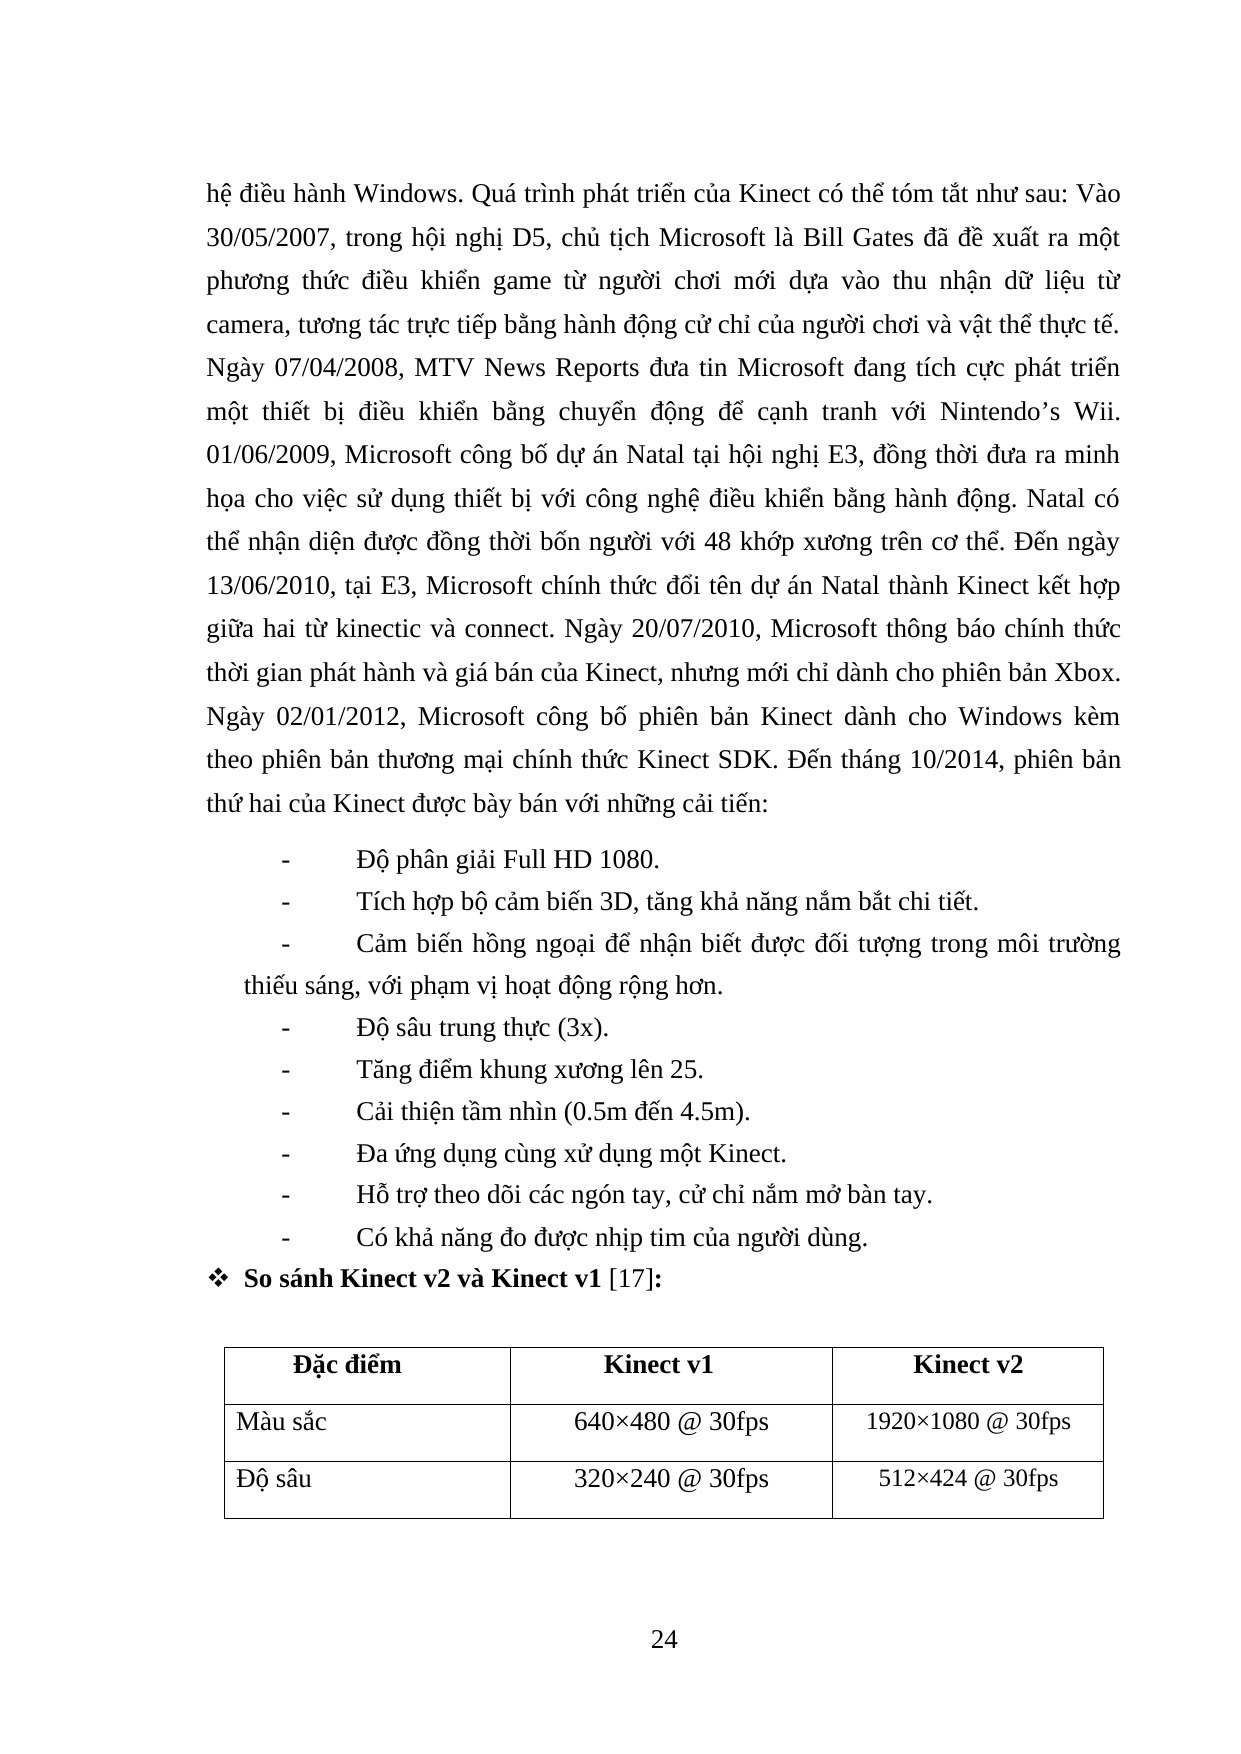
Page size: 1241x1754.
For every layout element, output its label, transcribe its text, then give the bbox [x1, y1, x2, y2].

text Độ sâu trung thực (3x). [244, 1011, 1122, 1042]
table_cell Độ sâu [225, 1462, 510, 1518]
table_cell 640×480 @ 30fps [511, 1405, 832, 1461]
table_cell 1920×1080 @ 30fps [833, 1405, 1103, 1461]
table_header Đặc điểm [225, 1348, 510, 1404]
text Cải thiện tầm nhìn (0.5m đến 4.5m). [244, 1095, 1122, 1126]
text Có khả năng đo được nhịp tim của người dùng. [244, 1221, 1122, 1252]
table_cell 512×424 @ 30fps [833, 1462, 1103, 1518]
table_header Kinect v2 [833, 1348, 1103, 1404]
table_cell 320×240 @ 30fps [511, 1462, 832, 1518]
table_header Kinect v1 [511, 1348, 832, 1404]
text Độ phân giải Full HD 1080. [244, 843, 1122, 874]
text So sánh Kinect v2 và Kinect v1 [17]: [206, 1263, 1122, 1294]
text Cảm biến hồng ngoại để nhận biết được đối tượng trong môi trường thiếu sáng, với phạm vị hoạt động rộng hơn. [244, 927, 1122, 1000]
text Đa ứng dụng cùng xử dụng một Kinect. [244, 1137, 1122, 1168]
table_cell Màu sắc [225, 1405, 510, 1461]
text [206, 177, 1122, 818]
text Tích hợp bộ cảm biến 3D, tăng khả năng nắm bắt chi tiết. [244, 885, 1122, 916]
text Hỗ trợ theo dõi các ngón tay, cử chỉ nắm mở bàn tay. [244, 1179, 1122, 1210]
text Tăng điểm khung xương lên 25. [244, 1053, 1122, 1084]
